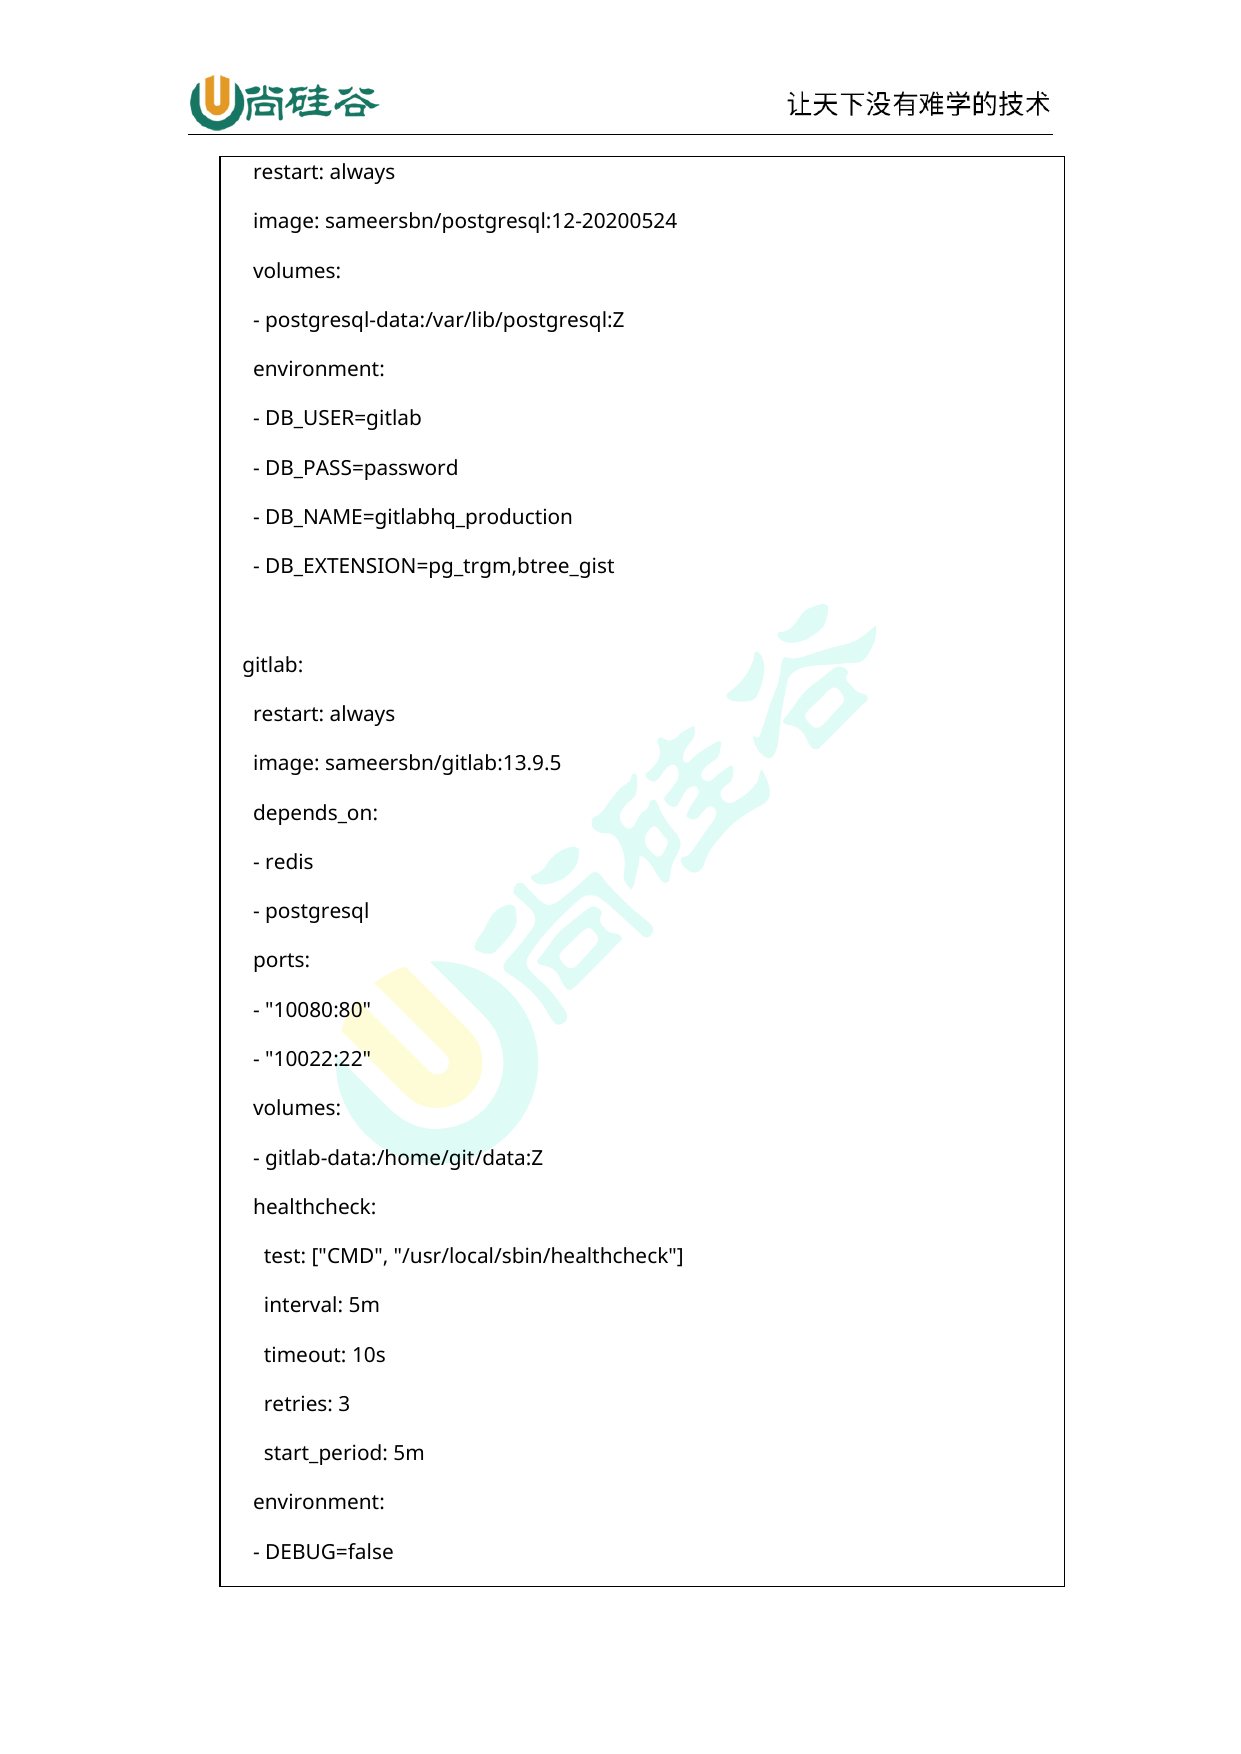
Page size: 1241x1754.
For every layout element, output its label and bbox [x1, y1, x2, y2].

table_header [221, 157, 1064, 1586]
picture [187, 73, 1053, 132]
